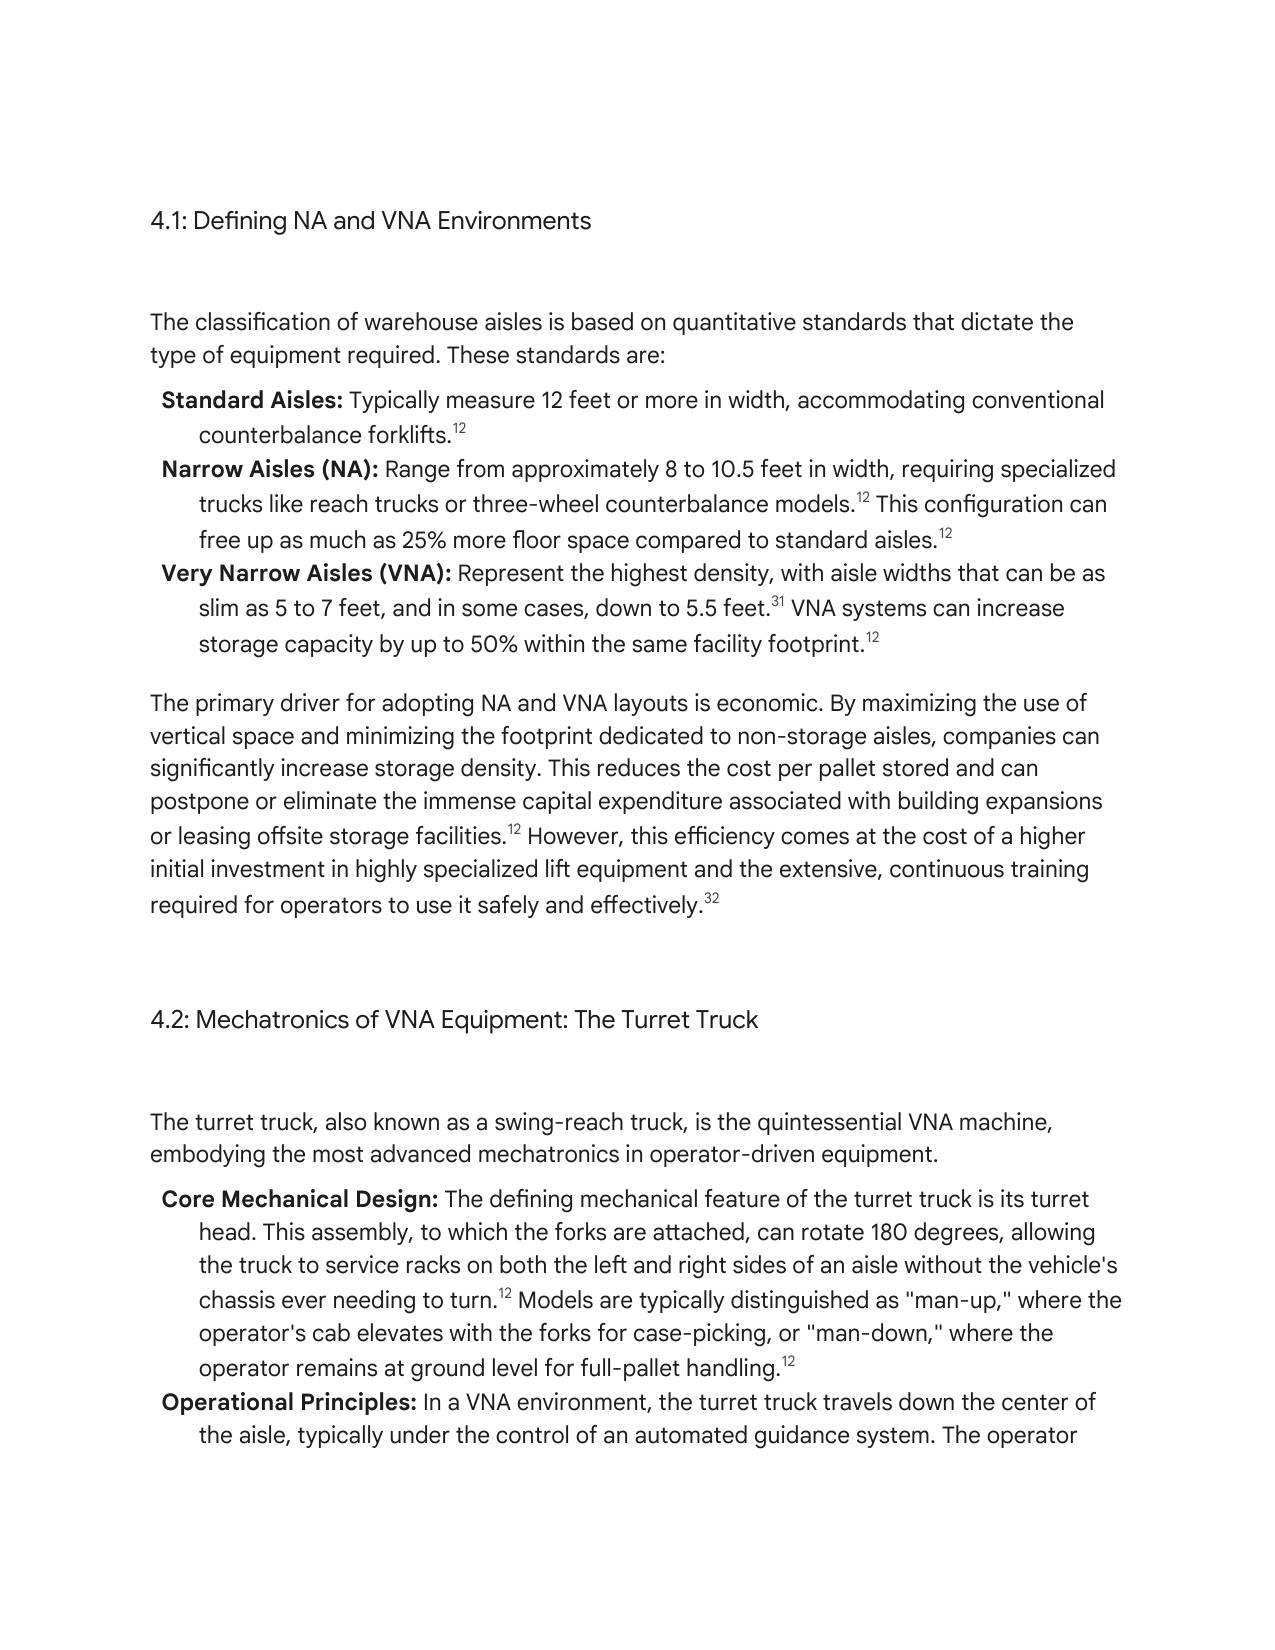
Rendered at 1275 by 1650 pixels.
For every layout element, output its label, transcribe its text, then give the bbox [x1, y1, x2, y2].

subtitle 4.2: Mechatronics of VNA Equipment: The Turret Truck [150, 1004, 1125, 1036]
text The primary driver for adopting NA and VNA layouts is economic. By maximizing the use of vertical space and minimizing the footprint dedicated to non-storage aisles, companies can significantly increase storage density. This reduces the cost per pallet stored and can postpone or eliminate the immense capital expenditure associated with building expansions or leasing offsite storage facilities.12 However, this efficiency comes at the cost of a higher initial investment in highly specialized lift equipment and the extensive, continuous training required for operators to use it safely and effectively.32 [150, 689, 1125, 920]
subtitle 4.1: Defining NA and VNA Environments [150, 205, 1125, 236]
text The turret truck, also known as a swing-reach truck, is the quintessential VNA machine, embodying the most advanced mechatronics in operator-driven equipment. [150, 1108, 1125, 1169]
list Standard Aisles: Typically measure 12 feet or more in width, accommodating conventional counterbalance forklifts.12 [161, 386, 1125, 451]
list Core Mechanical Design: The defining mechanical feature of the turret truck is its turret head. This assembly, to which the forks are attached, can rotate 180 degrees, allowing the truck to service racks on both the left and right sides of an aisle without the vehicle's chassis ever needing to turn.12 Models are typically distinguished as "man-up," where the operator's cab elevates with the forks for case-picking, or "man-down," where the operator remains at ground level for full-pallet handling.12 [161, 1186, 1125, 1384]
text The classification of warehouse aisles is based on quantitative standards that dictate the type of equipment required. These standards are: [150, 308, 1125, 370]
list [161, 1388, 1125, 1450]
list Narrow Aisles (NA): Range from approximately 8 to 10.5 feet in width, requiring specialized trucks like reach trucks or three-wheel counterbalance models.12 This configuration can free up as much as 25% more floor space compared to standard aisles.12 [161, 455, 1125, 555]
list Very Narrow Aisles (VNA): Represent the highest density, with aisle widths that can be as slim as 5 to 7 feet, and in some cases, down to 5.5 feet.31 VNA systems can increase storage capacity by up to 50% within the same facility footprint.12 [161, 559, 1125, 660]
